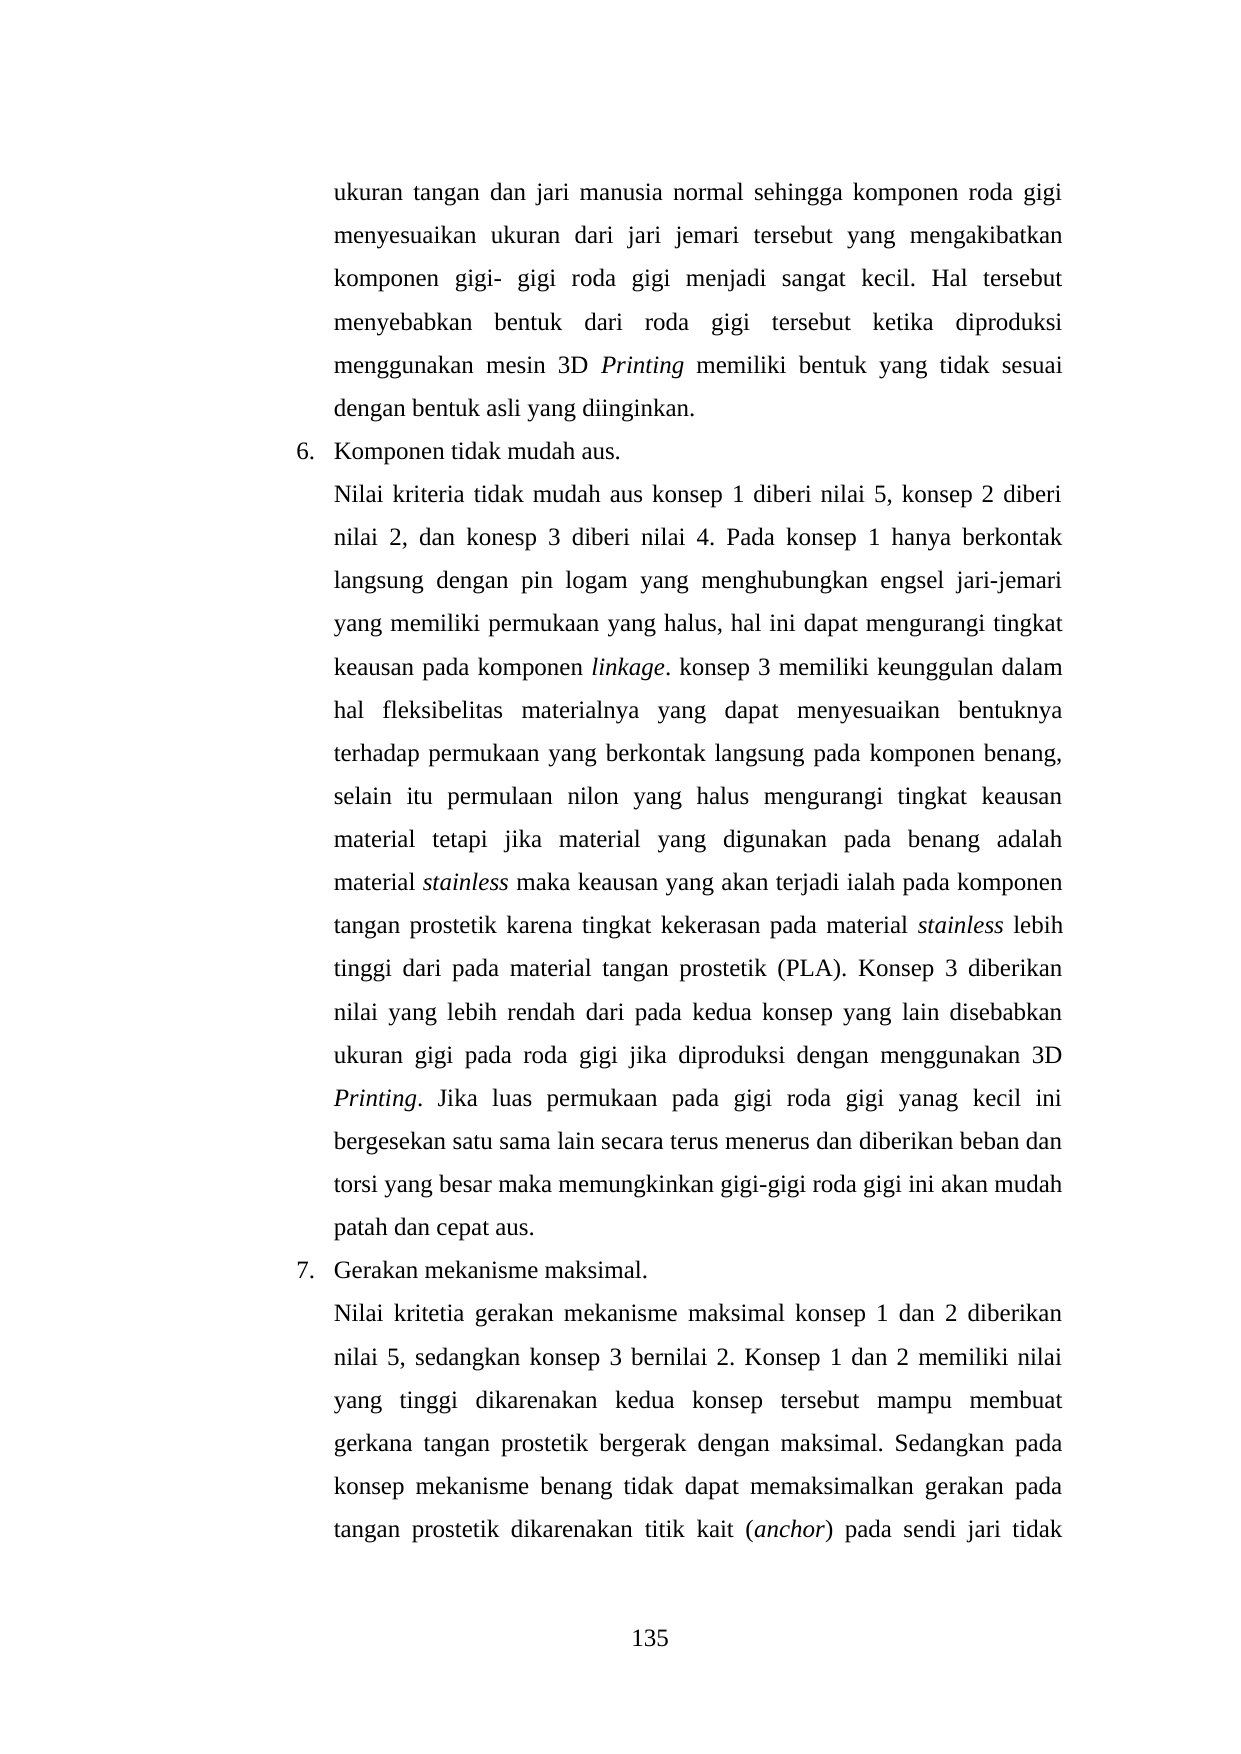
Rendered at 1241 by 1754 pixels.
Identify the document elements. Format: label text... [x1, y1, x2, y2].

list Gerakan mekanisme maksimal. [296, 1255, 1063, 1284]
list Nilai kriteria tidak mudah aus konsep 1 diberi nilai 5, konsep 2 diberi nilai 2, dan konesp 3 diberi nilai 4. Pada konsep 1 hanya berkontak langsung dengan pin logam yang menghubungkan engsel jari-jemari yang memiliki permukaan yang halus, hal ini dapat mengurangi tingkat keausan pada komponen linkage. konsep 3 memiliki keunggulan dalam hal fleksibelitas materialnya yang dapat menyesuaikan bentuknya terhadap permukaan yang berkontak langsung pada komponen benang, selain itu permulaan nilon yang halus mengurangi tingkat keausan material tetapi jika material yang digunakan pada benang adalah material stainless maka keausan yang akan terjadi ialah pada komponen tangan prostetik karena tingkat kekerasan pada material stainless lebih tinggi dari pada material tangan prostetik (PLA). Konsep 3 diberikan nilai yang lebih rendah dari pada kedua konsep yang lain disebabkan ukuran gigi pada roda gigi jika diproduksi dengan menggunakan 3D Printing. Jika luas permukaan pada gigi roda gigi yanag kecil ini bergesekan satu sama lain secara terus menerus dan diberikan beban dan torsi yang besar maka memungkinkan gigi-gigi roda gigi ini akan mudah patah dan cepat aus. [333, 479, 1063, 1241]
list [333, 1298, 1063, 1543]
list Komponen tidak mudah aus. [296, 436, 1063, 465]
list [333, 177, 1063, 422]
